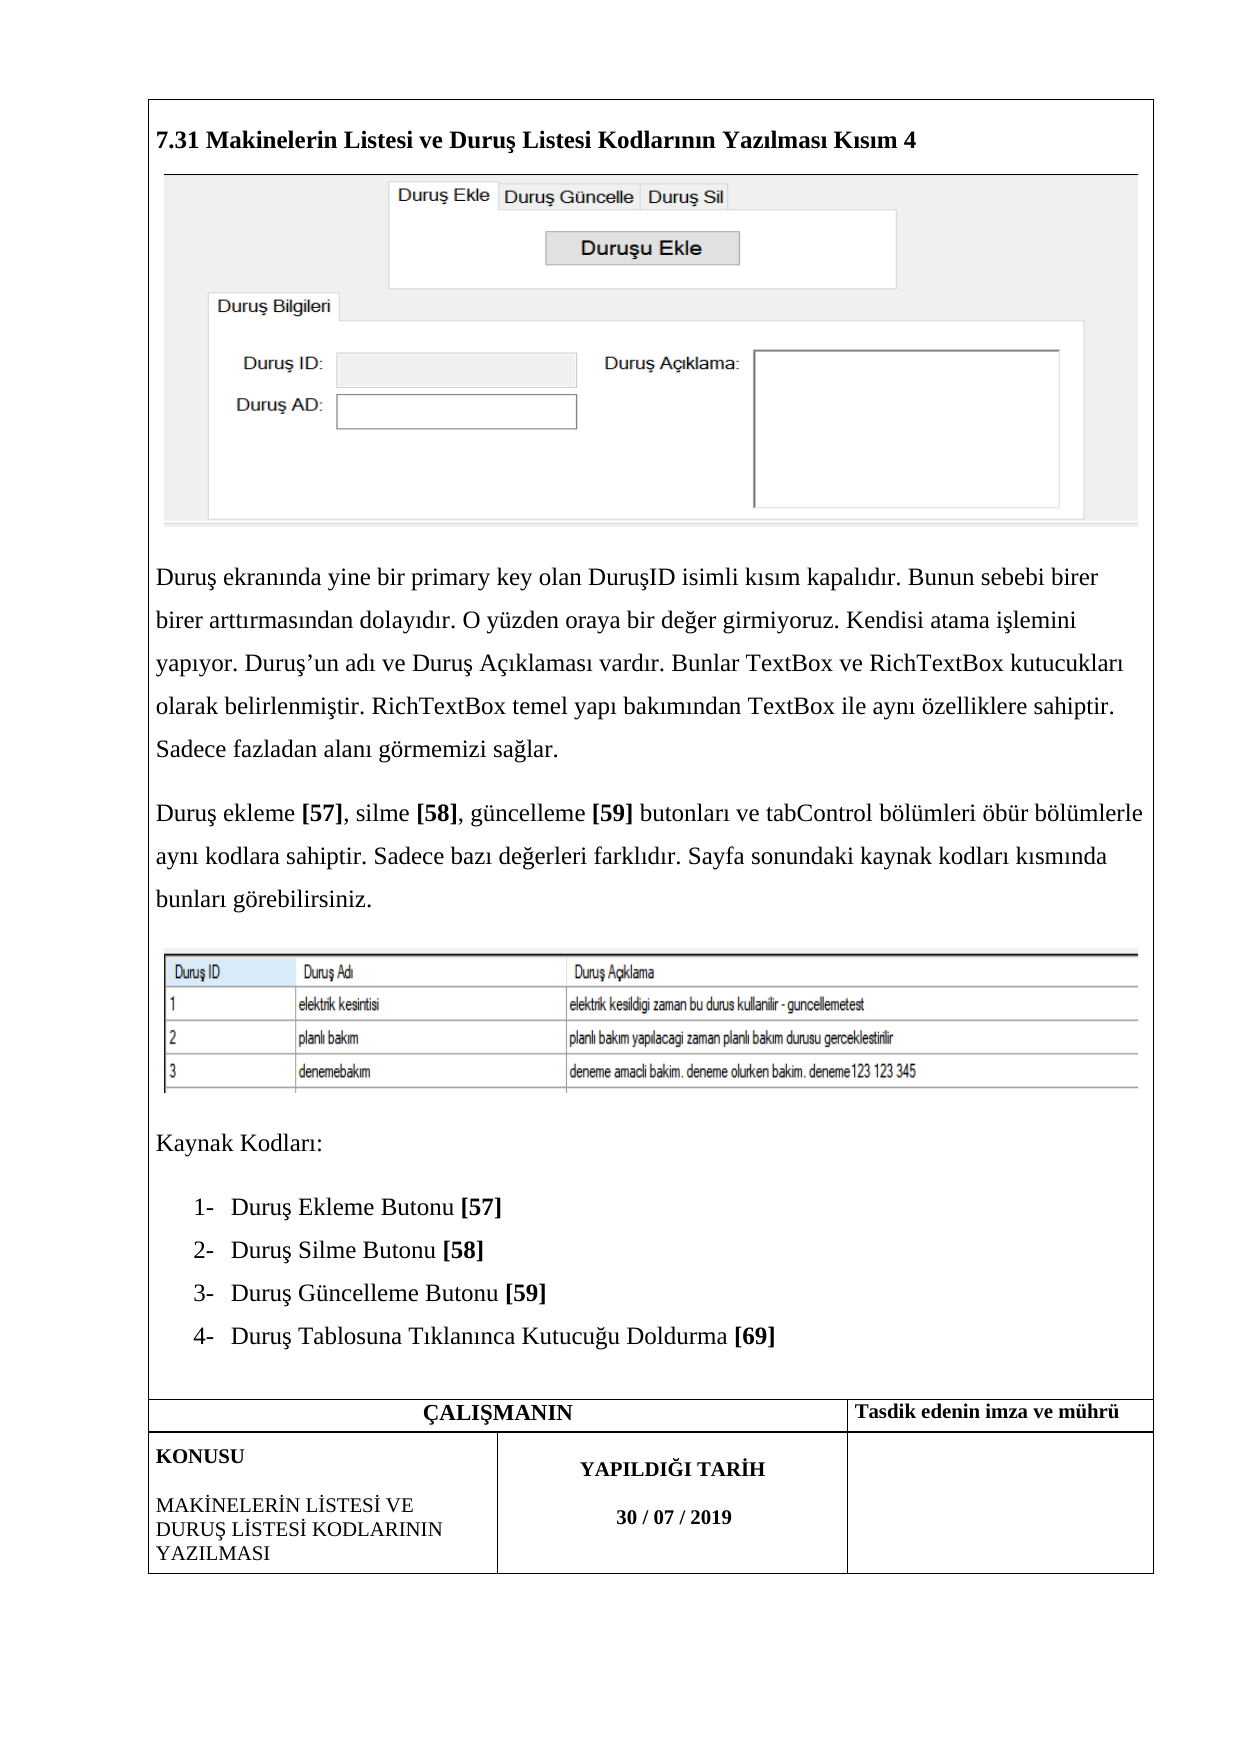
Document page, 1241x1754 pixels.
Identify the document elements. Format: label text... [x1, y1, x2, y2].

table_header 7.31 Makinelerin Listesi ve Duruş Listesi Kodlarının Yazılması Kısım 4 Duruş ekranında yine bir primary key olan DuruşID isimli kısım kapalıdır. Bunun sebebi birer birer arttırmasından dolayıdır. O yüzden oraya bir değer girmiyoruz. Kendisi atama işlemini yapıyor. Duruş’un adı ve Duruş Açıklaması vardır. Bunlar TextBox ve RichTextBox kutucukları olarak belirlenmiştir. RichTextBox temel yapı bakımından TextBox ile aynı özelliklere sahiptir. Sadece fazladan alanı görmemizi sağlar. Duruş ekleme [57], silme [58], güncelleme [59] butonları ve tabControl bölümleri öbür bölümlerle aynı kodlara sahiptir. Sadece bazı değerleri farklıdır. Sayfa sonundaki kaynak kodları kısmında bunları görebilirsiniz. Kaynak Kodları: Duruş Ekleme Butonu [57] Duruş Silme Butonu [58] Duruş Güncelleme Butonu [59] Duruş Tablosuna Tıklanınca Kutucuğu Doldurma [69] [149, 100, 1153, 1398]
table_cell [848, 1433, 1153, 1573]
picture [163, 948, 1139, 1093]
table_cell ÇALIŞMANIN [149, 1400, 847, 1431]
table_cell Tasdik edenin imza ve mührü [848, 1400, 1153, 1431]
table_cell KONUSU MAKİNELERİN LİSTESİ VE DURUŞ LİSTESİ KODLARININ YAZILMASI [149, 1433, 497, 1573]
table_cell YAPILDIĞI TARİH 30 / 07 / 2019 [498, 1433, 847, 1573]
picture [163, 174, 1139, 527]
